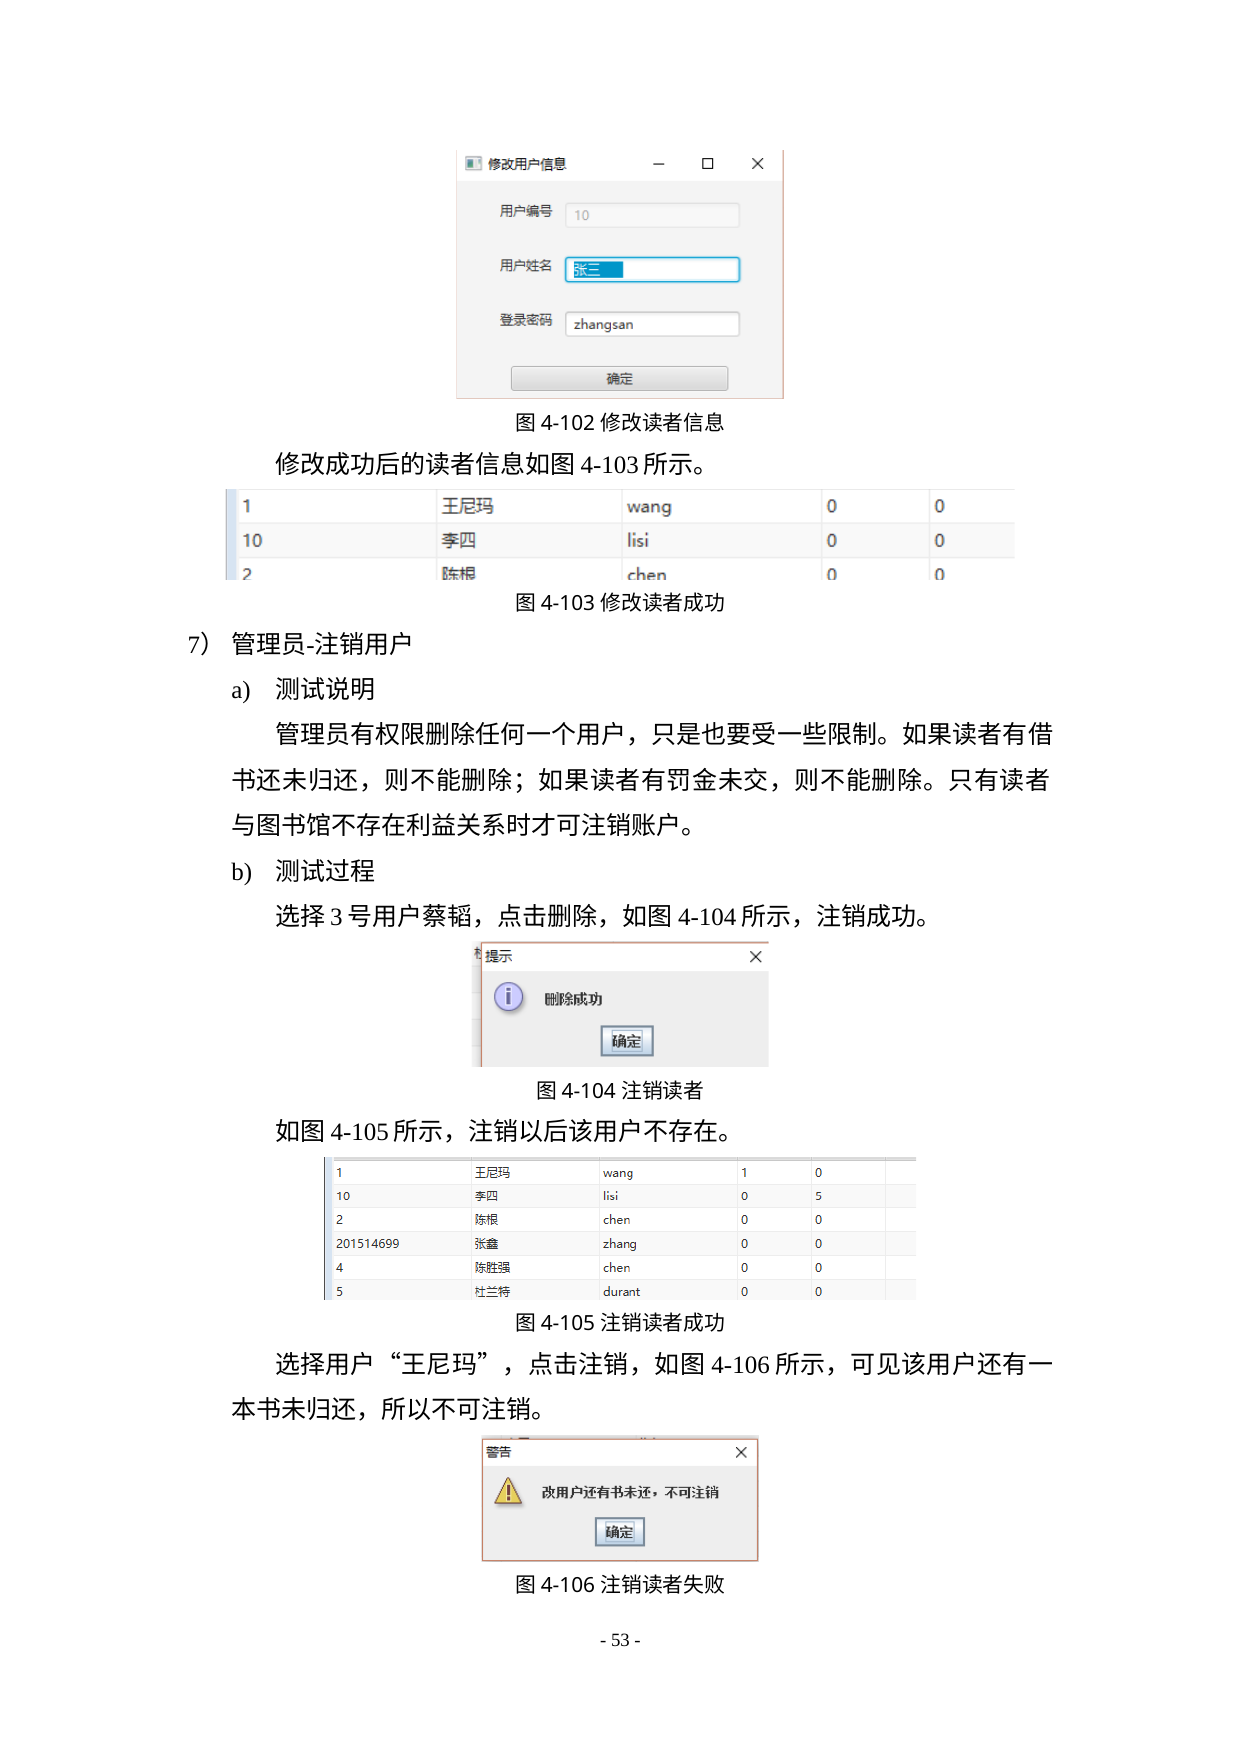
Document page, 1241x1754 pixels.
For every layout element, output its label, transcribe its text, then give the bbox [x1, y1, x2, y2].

text 管理员有权限删除任何一个用户，只是也要受一些限制。如果读者有借书还未归还，则不能删除；如果读者有罚金未交，则不能删除。只有读者与图书馆不存在利益关系时才可注销账户。 [231, 715, 1053, 842]
list 测试过程 [231, 851, 1053, 887]
picture [324, 1157, 917, 1300]
picture [225, 489, 1015, 580]
picture [481, 1435, 759, 1562]
list 测试说明 [231, 670, 1053, 706]
picture [471, 941, 769, 1067]
picture [456, 150, 784, 399]
list 管理员-注销用户 [187, 624, 1053, 661]
